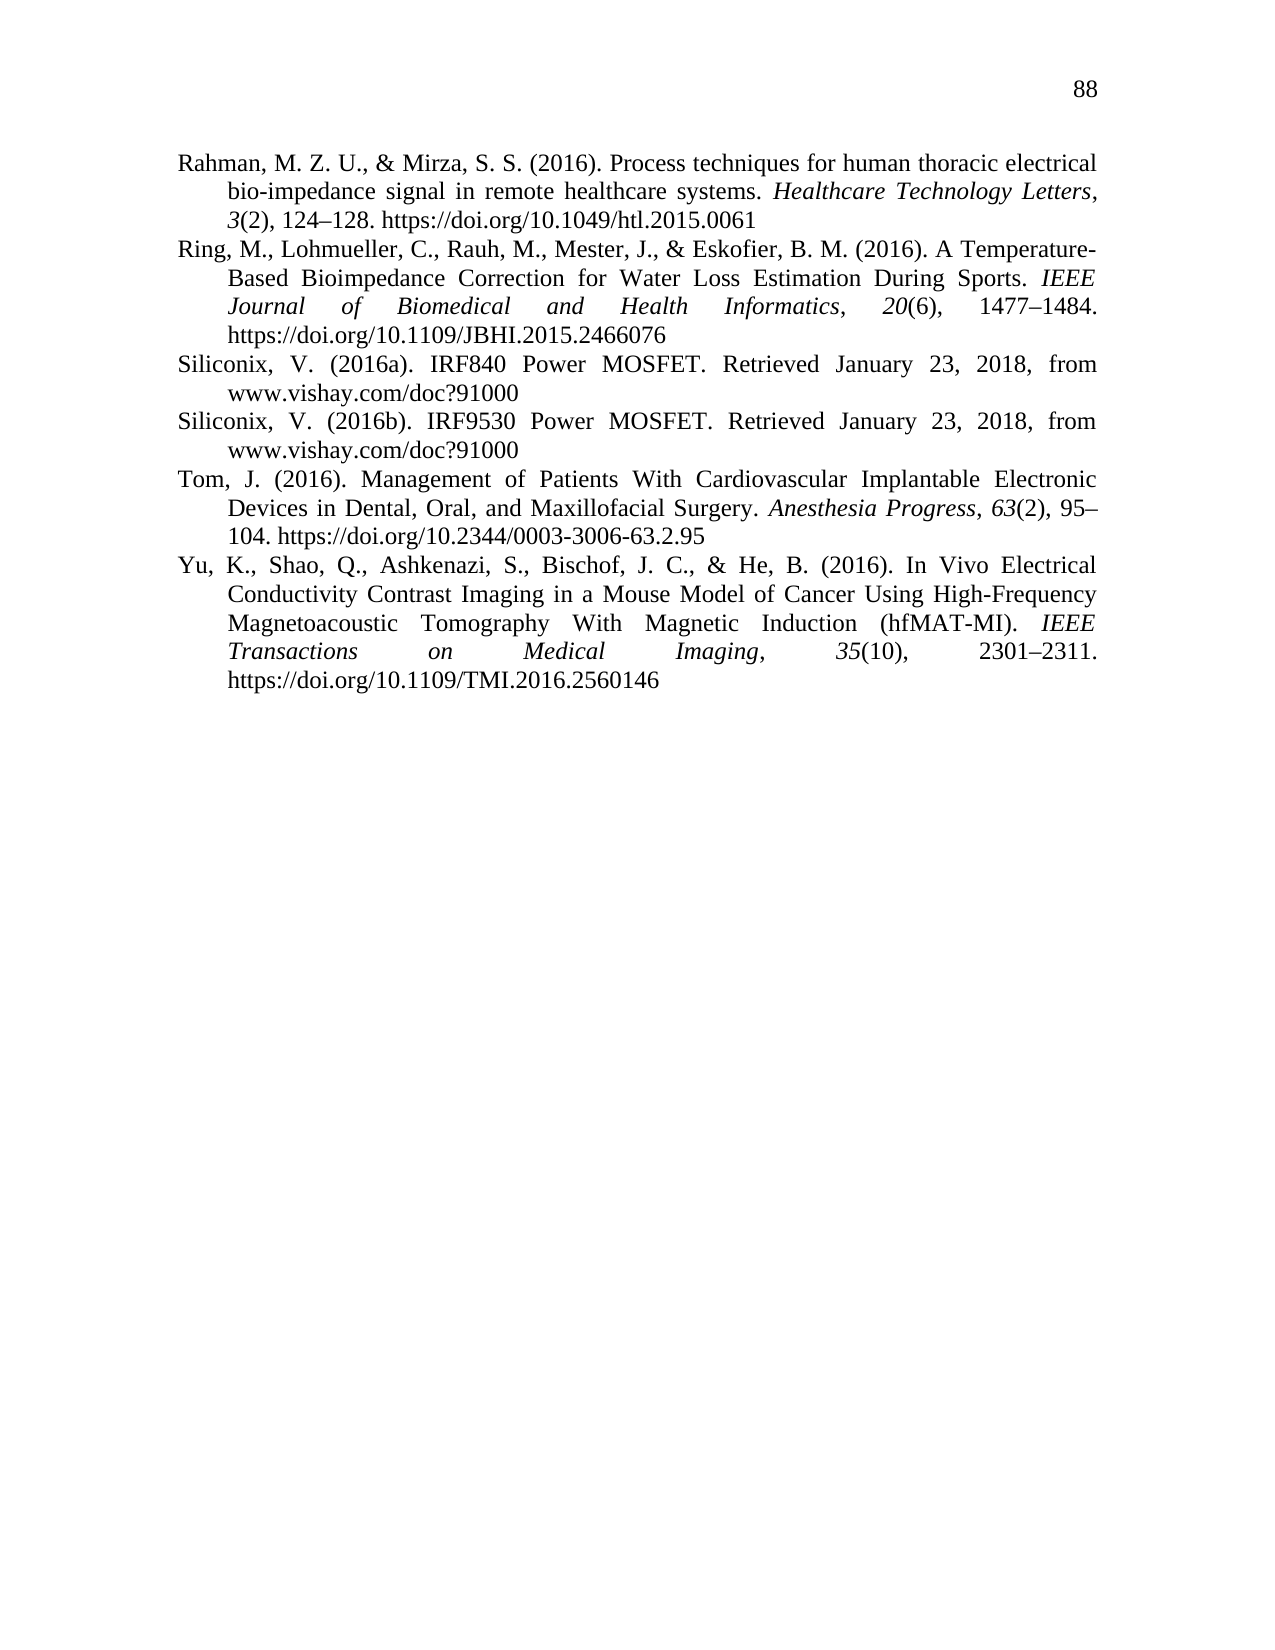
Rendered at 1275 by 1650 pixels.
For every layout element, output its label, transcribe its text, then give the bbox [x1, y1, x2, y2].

text Tom, J. (2016). Management of Patients With Cardiovascular Implantable Electronic Devices in Dental, Oral, and Maxillofacial Surgery. Anesthesia Progress, 63(2), 95–104. https://doi.org/10.2344/0003-3006-63.2.95 [177, 464, 1098, 550]
text Siliconix, V. (2016b). IRF9530 Power MOSFET. Retrieved January 23, 2018, from www.vishay.com/doc?91000 [177, 406, 1098, 464]
text Rahman, M. Z. U., & Mirza, S. S. (2016). Process techniques for human thoracic electrical bio-impedance signal in remote healthcare systems. Healthcare Technology Letters, 3(2), 124–128. https://doi.org/10.1049/htl.2015.0061 [177, 148, 1098, 234]
text Ring, M., Lohmueller, C., Rauh, M., Mester, J., & Eskofier, B. M. (2016). A Temperature-Based Bioimpedance Correction for Water Loss Estimation During Sports. IEEE Journal of Biomedical and Health Informatics, 20(6), 1477–1484. https://doi.org/10.1109/JBHI.2015.2466076 [177, 234, 1098, 349]
text Yu, K., Shao, Q., Ashkenazi, S., Bischof, J. C., & He, B. (2016). In Vivo Electrical Conductivity Contrast Imaging in a Mouse Model of Cancer Using High-Frequency Magnetoacoustic Tomography With Magnetic Induction (hfMAT-MI). IEEE Transactions on Medical Imaging, 35(10), 2301–2311. https://doi.org/10.1109/TMI.2016.2560146 [177, 550, 1098, 694]
text Siliconix, V. (2016a). IRF840 Power MOSFET. Retrieved January 23, 2018, from www.vishay.com/doc?91000 [177, 349, 1098, 406]
